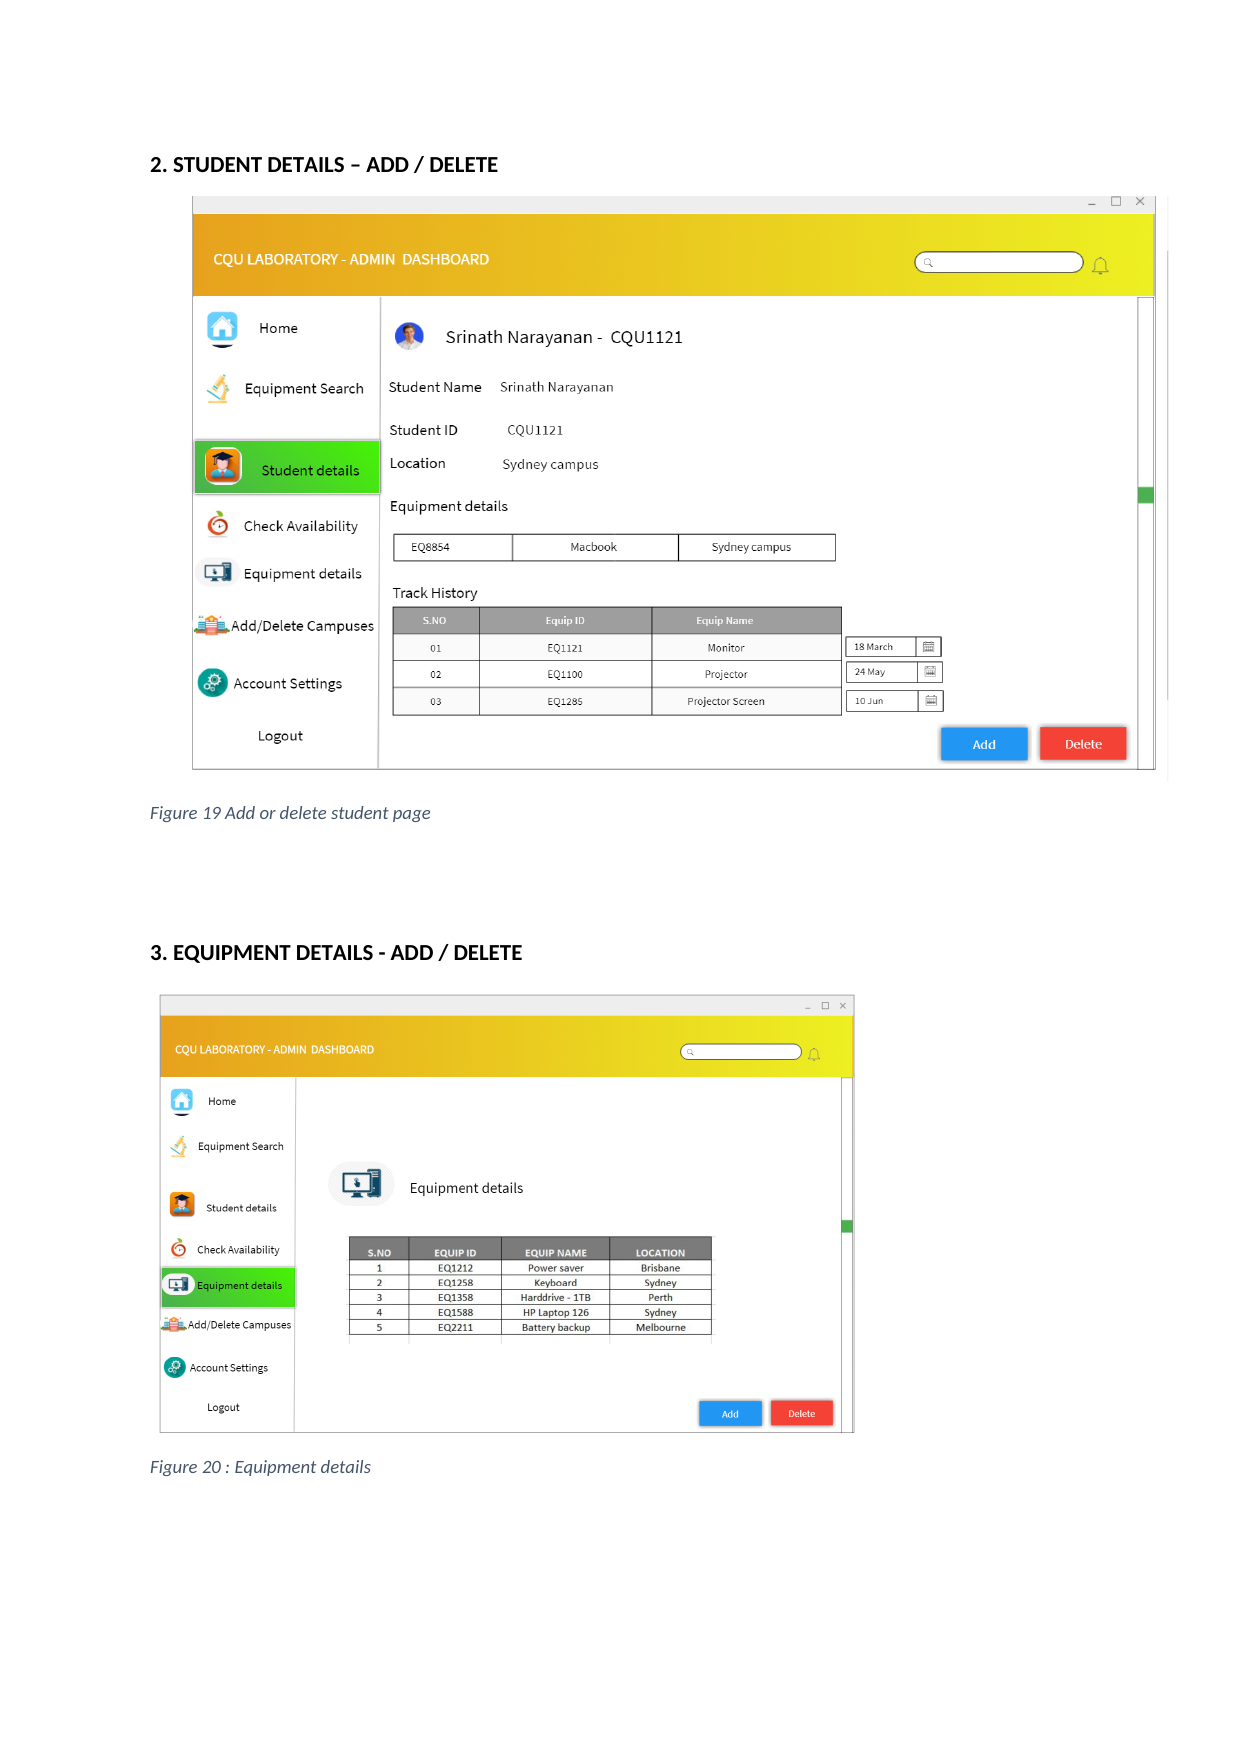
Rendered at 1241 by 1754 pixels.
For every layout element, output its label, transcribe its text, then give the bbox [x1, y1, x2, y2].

text 2. STUDENT DETAILS – ADD / DELETE [150, 150, 1090, 178]
picture [150, 196, 1169, 782]
text Figure 20 : Equipment details [150, 1455, 1090, 1478]
picture [150, 985, 857, 1436]
text 3. EQUIPMENT DETAILS - ADD / DELETE [150, 938, 1090, 966]
text Figure 19 Add or delete student page [150, 801, 1090, 824]
